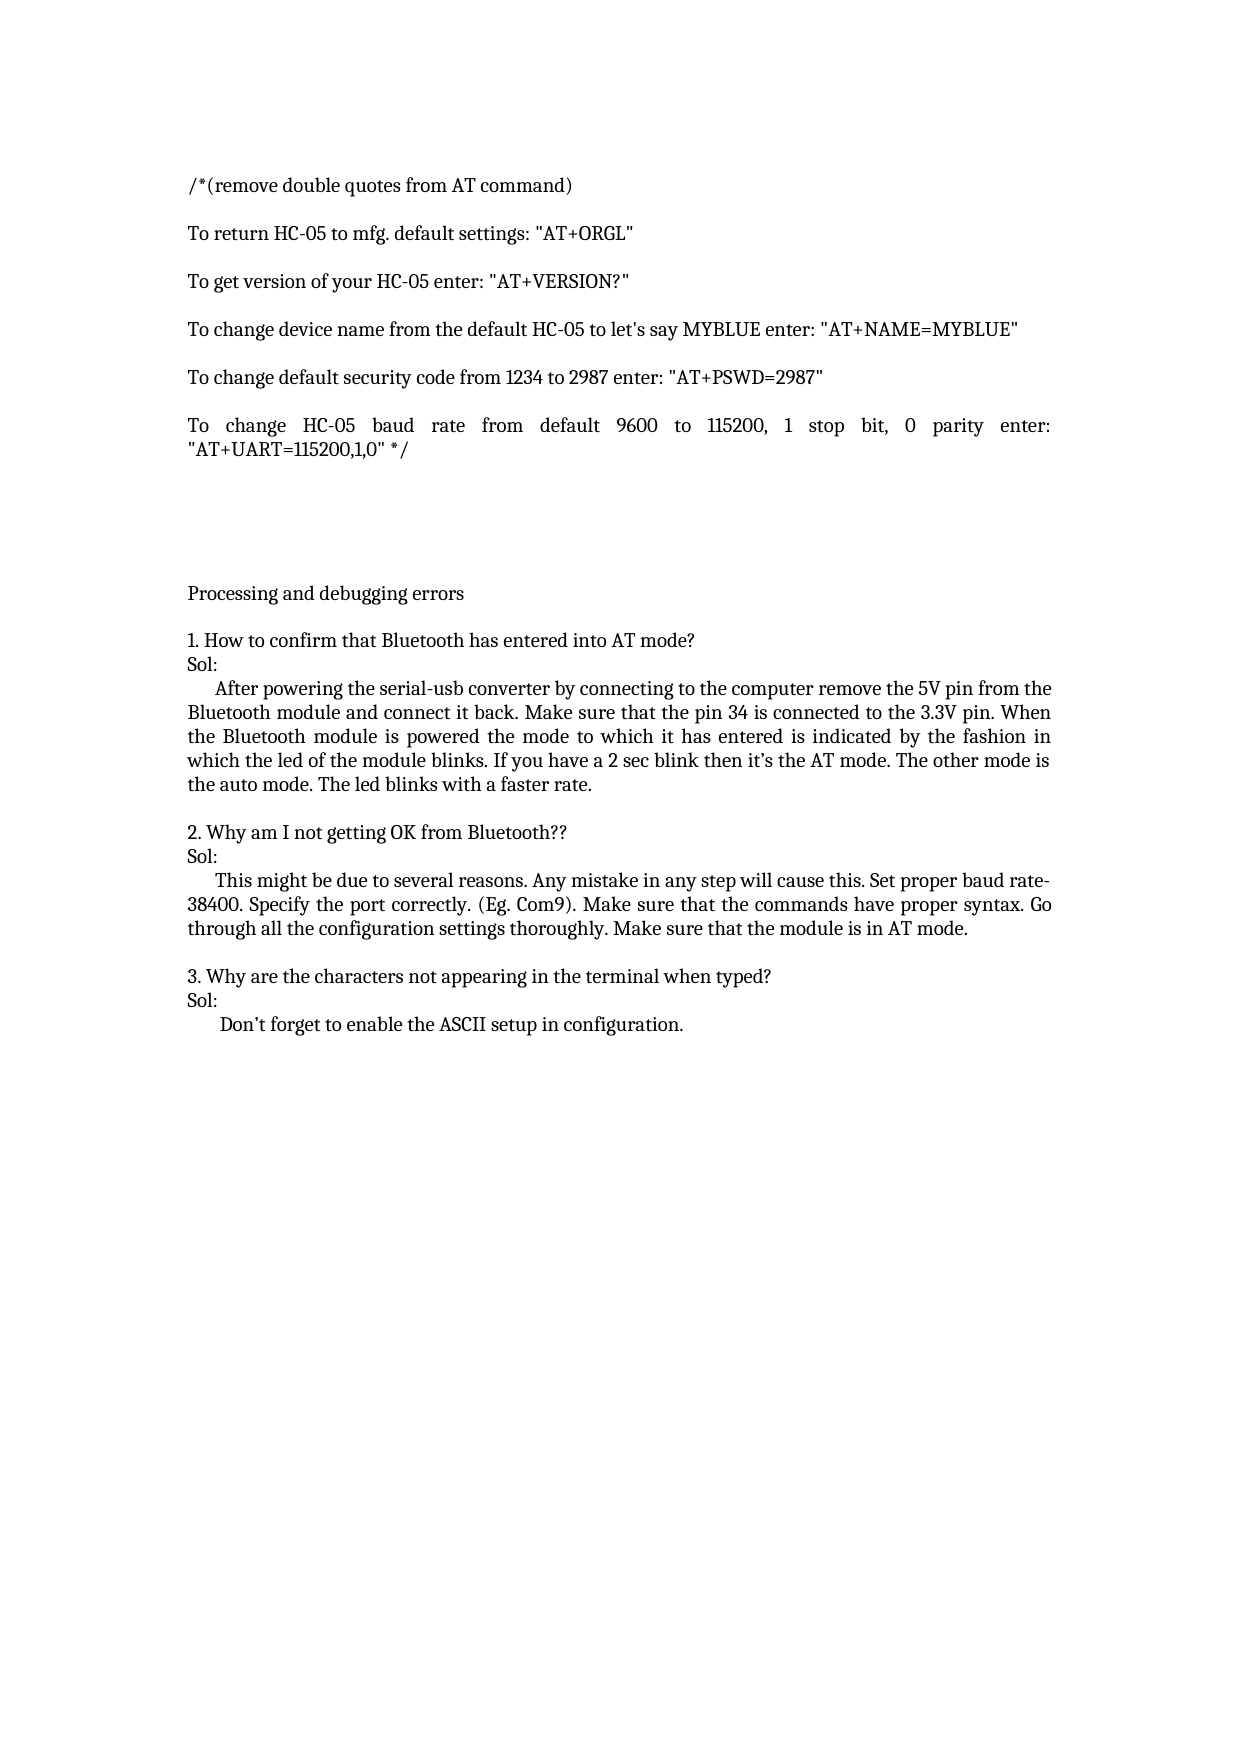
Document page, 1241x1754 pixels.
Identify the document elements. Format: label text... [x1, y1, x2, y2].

text Sol: [187, 653, 1053, 677]
text Processing and debugging errors [187, 581, 1053, 605]
text Sol: [187, 845, 1053, 869]
text This might be due to several reasons. Any mistake in any step will cause this. Set proper baud rate-38400. Specify the port correctly. (Eg. Com9). Make sure that the commands have proper syntax. Go through all the configuration settings thoroughly. Make sure that the module is in AT mode. [187, 869, 1053, 941]
text To change HC-05 baud rate from default 9600 to 115200, 1 stop bit, 0 parity enter: "AT+UART=115200,1,0" */ [187, 413, 1053, 461]
text /*(remove double quotes from AT command) [187, 174, 1053, 198]
text Don’t forget to enable the ASCII setup in configuration. [187, 1012, 1053, 1036]
text To change device name from the default HC-05 to let's say MYBLUE enter: "AT+NAME=MYBLUE" [187, 318, 1053, 342]
text 2. Why am I not getting OK from Bluetooth?? [187, 821, 1053, 845]
text To change default security code from 1234 to 2987 enter: "AT+PSWD=2987" [187, 366, 1053, 389]
text To get version of your HC-05 enter: "AT+VERSION?" [187, 270, 1053, 294]
text 1. How to confirm that Bluetooth has entered into AT mode? [187, 629, 1053, 653]
text After powering the serial-usb converter by connecting to the computer remove the 5V pin from the Bluetooth module and connect it back. Make sure that the pin 34 is connected to the 3.3V pin. When the Bluetooth module is powered the mode to which it has entered is indicated by the fashion in which the led of the module blinks. If you have a 2 sec blink then it’s the AT mode. The other mode is the auto mode. The led blinks with a faster rate. [187, 677, 1053, 797]
text Sol: [187, 988, 1053, 1012]
text 3. Why are the characters not appearing in the terminal when typed? [187, 964, 1053, 988]
text To return HC-05 to mfg. default settings: "AT+ORGL" [187, 222, 1053, 246]
